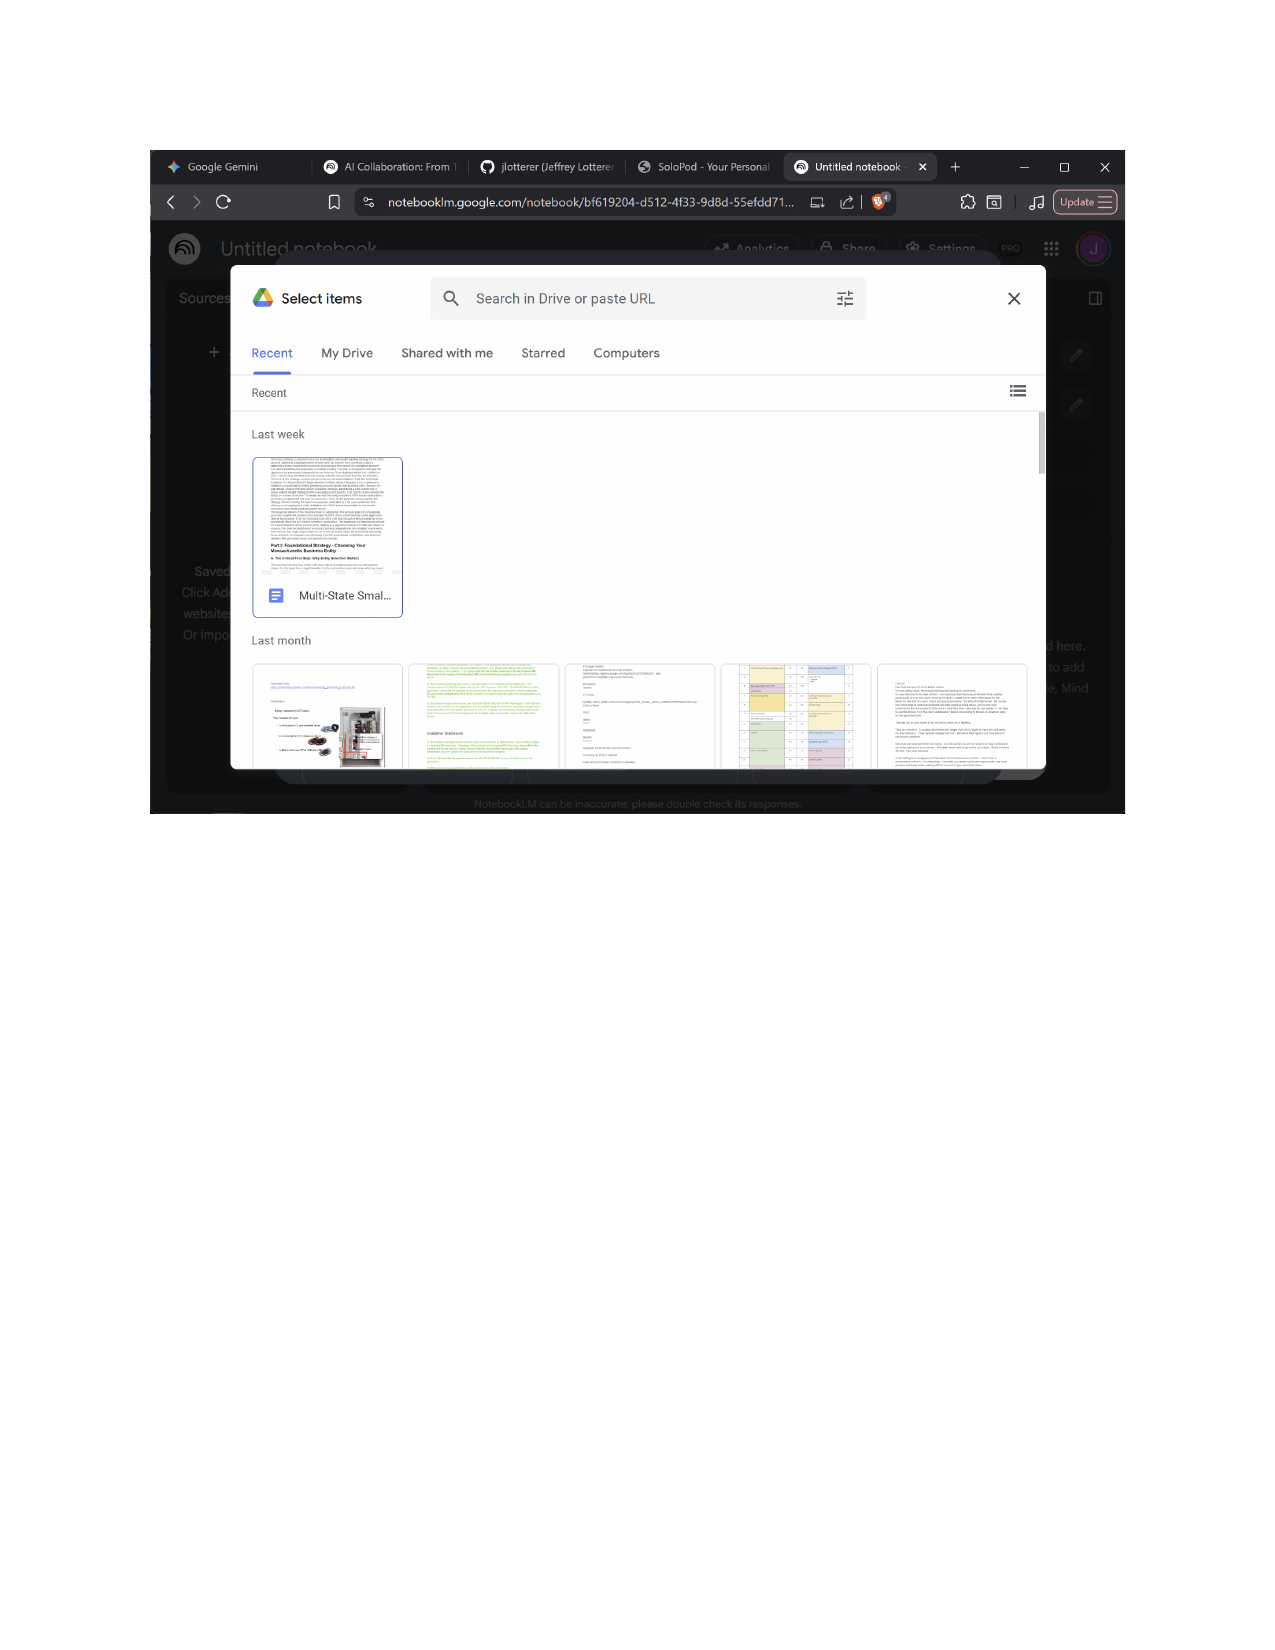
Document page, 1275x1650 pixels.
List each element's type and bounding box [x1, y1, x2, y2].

picture [150, 150, 1125, 814]
